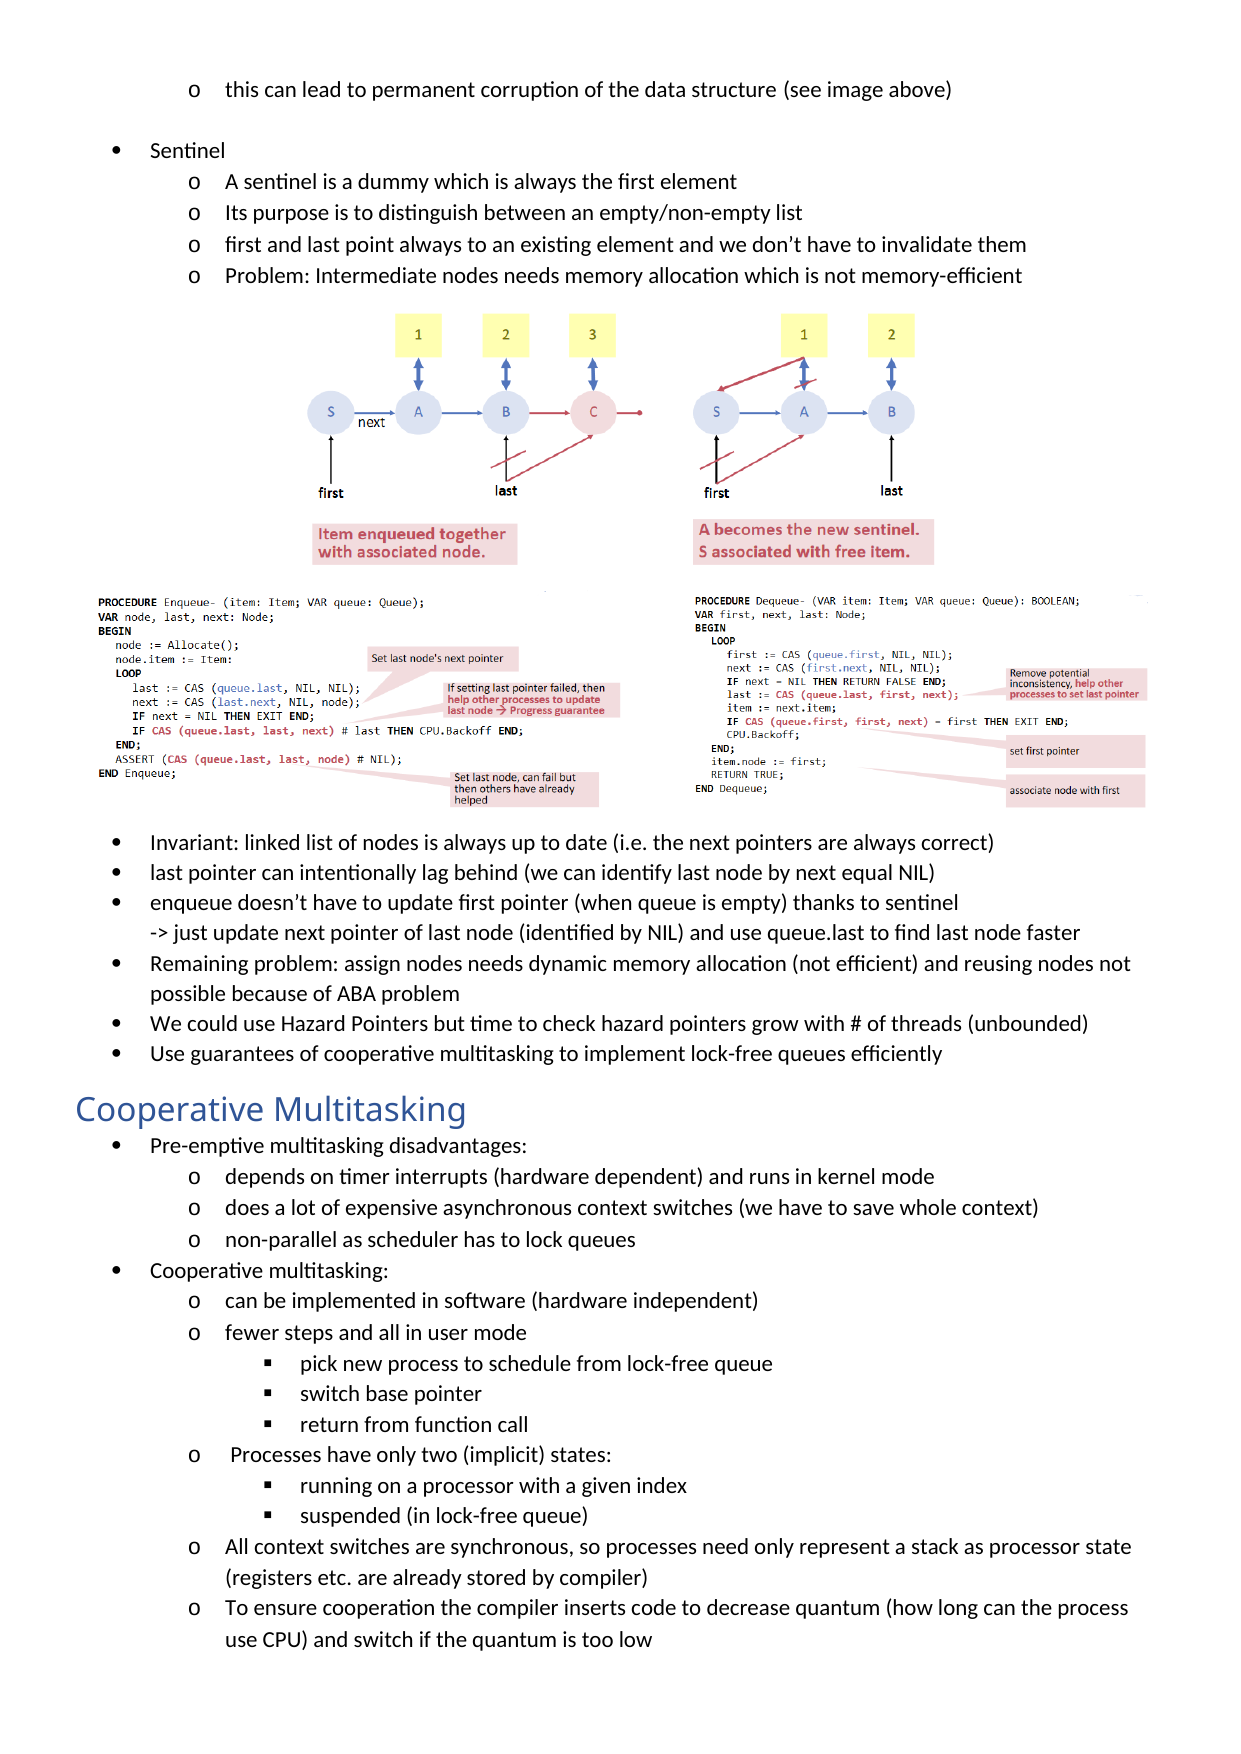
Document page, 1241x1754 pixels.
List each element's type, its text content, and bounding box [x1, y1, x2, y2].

list Use guarantees of cooperative multitasking to implement lock-free queues efficiently [112, 1039, 1165, 1067]
list switch base pointer [262, 1379, 1165, 1407]
list We could use Hazard Pointers but time to check hazard pointers grow with # of threads (unbounded) [112, 1009, 1165, 1037]
list -> just update next pointer of last node (identified by NIL) and use queue.last to find last node faster [150, 918, 1165, 946]
list this can lead to permanent corruption of the data structure (see image above) [187, 75, 1165, 104]
list fewer steps and all in user mode [187, 1318, 1165, 1347]
list Remaining problem: assign nodes needs dynamic memory allocation (not efficient) and reusing nodes not possible because of ABA problem [112, 949, 1165, 1007]
list To ensure cooperation the compiler inserts code to decrease quantum (how long can the process use CPU) and switch if the quantum is too low [187, 1593, 1165, 1653]
list Its purpose is to distinguish between an empty/non-empty list [187, 198, 1165, 227]
list Pre-emptive multitasking disadvantages: [112, 1132, 1165, 1159]
list Cooperative multitasking: [112, 1256, 1165, 1284]
list pick new process to schedule from lock-free queue [262, 1349, 1165, 1377]
list Problem: Intermediate nodes needs memory allocation which is not memory-efficient [187, 261, 1165, 290]
list Sentinel [112, 137, 1165, 165]
picture [692, 595, 1148, 809]
list Invariant: linked list of nodes is always up to date (i.e. the next pointers are always correct) [112, 828, 1165, 856]
list can be implemented in software (hardware independent) [187, 1286, 1165, 1316]
list does a lot of expensive asynchronous context switches (we have to save whole context) [187, 1193, 1165, 1222]
list Processes have only two (implicit) states: [187, 1440, 1165, 1469]
list last pointer can intentionally lag behind (we can identify last node by next equal NIL) [112, 858, 1165, 886]
list non-parallel as scheduler has to lock queues [187, 1225, 1165, 1254]
subtitle Cooperative Multitasking [75, 1086, 1165, 1132]
list depends on timer interrupts (hardware dependent) and runs in kernel mode [187, 1162, 1165, 1191]
picture [302, 309, 938, 572]
list first and last point always to an existing element and we don’t have to invalidate them [187, 230, 1165, 259]
picture [92, 590, 622, 809]
list enqueue doesn’t have to update first pointer (when queue is empty) thanks to sentinel [112, 888, 1165, 916]
list A sentinel is a dummy which is always the first element [187, 167, 1165, 196]
list running on a processor with a given index [262, 1471, 1165, 1499]
list suspended (in lock-free queue) [262, 1502, 1165, 1529]
list All context switches are synchronous, so processes need only represent a stack as processor state (registers etc. are already stored by compiler) [187, 1532, 1165, 1591]
list return from function call [262, 1410, 1165, 1438]
